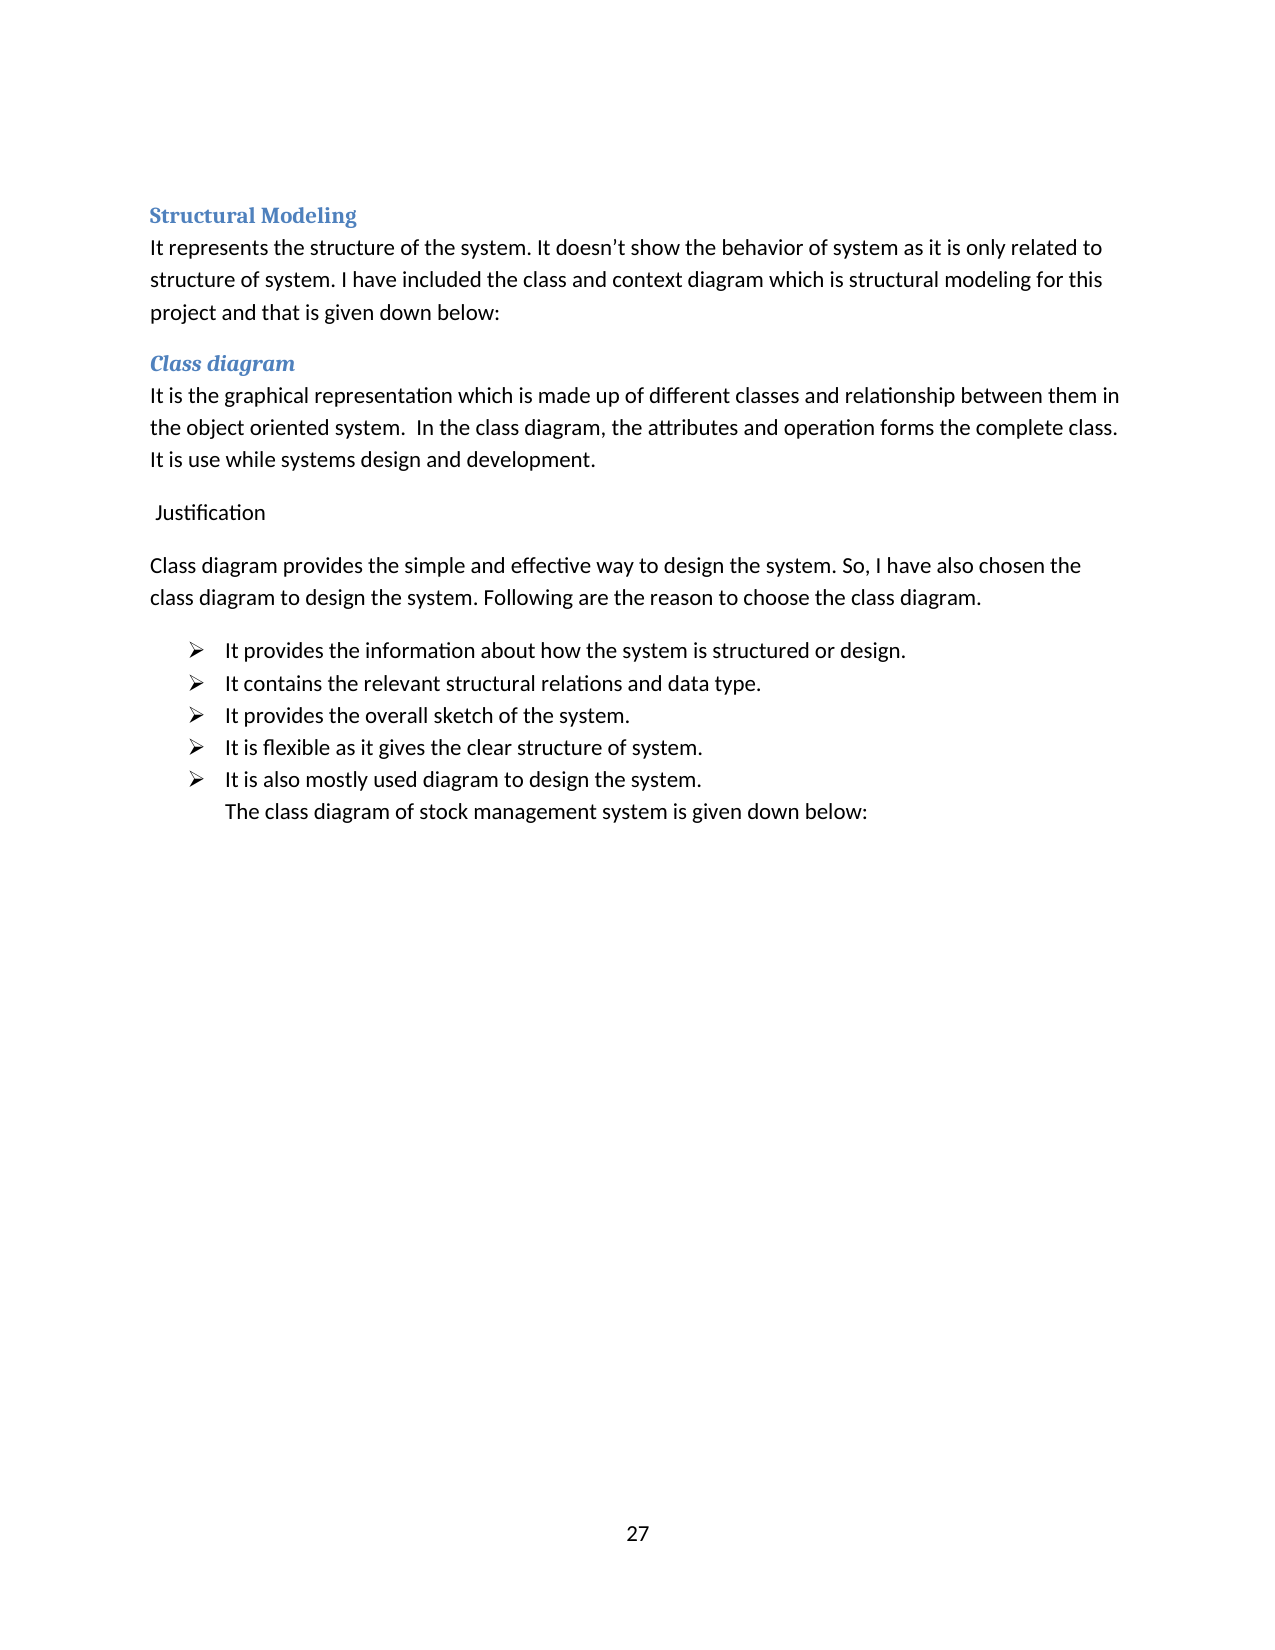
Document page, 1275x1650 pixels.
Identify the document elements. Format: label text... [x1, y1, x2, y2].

list It is flexible as it gives the clear structure of system. [187, 733, 1125, 761]
text It represents the structure of the system. It doesn’t show the behavior of system as it is only related to structure of system. I have included the class and context diagram which is structural modeling for this project and that is given down below: [150, 233, 1125, 326]
subtitle Class diagram [150, 351, 1125, 377]
list It provides the information about how the system is structured or design. [187, 636, 1125, 664]
subtitle Structural Modeling [150, 203, 1125, 229]
text Justification [150, 498, 1125, 526]
text It is the graphical representation which is made up of different classes and relationship between them in the object oriented system. In the class diagram, the attributes and operation forms the complete class. It is use while systems design and development. [150, 381, 1125, 473]
list The class diagram of stock management system is given down below: [225, 797, 1125, 825]
list It provides the overall sketch of the system. [187, 701, 1125, 729]
list It is also mostly used diagram to design the system. [187, 765, 1125, 793]
list It contains the relevant structural relations and data type. [187, 669, 1125, 697]
text Class diagram provides the simple and effective way to design the system. So, I have also chosen the class diagram to design the system. Following are the reason to choose the class diagram. [150, 551, 1125, 611]
